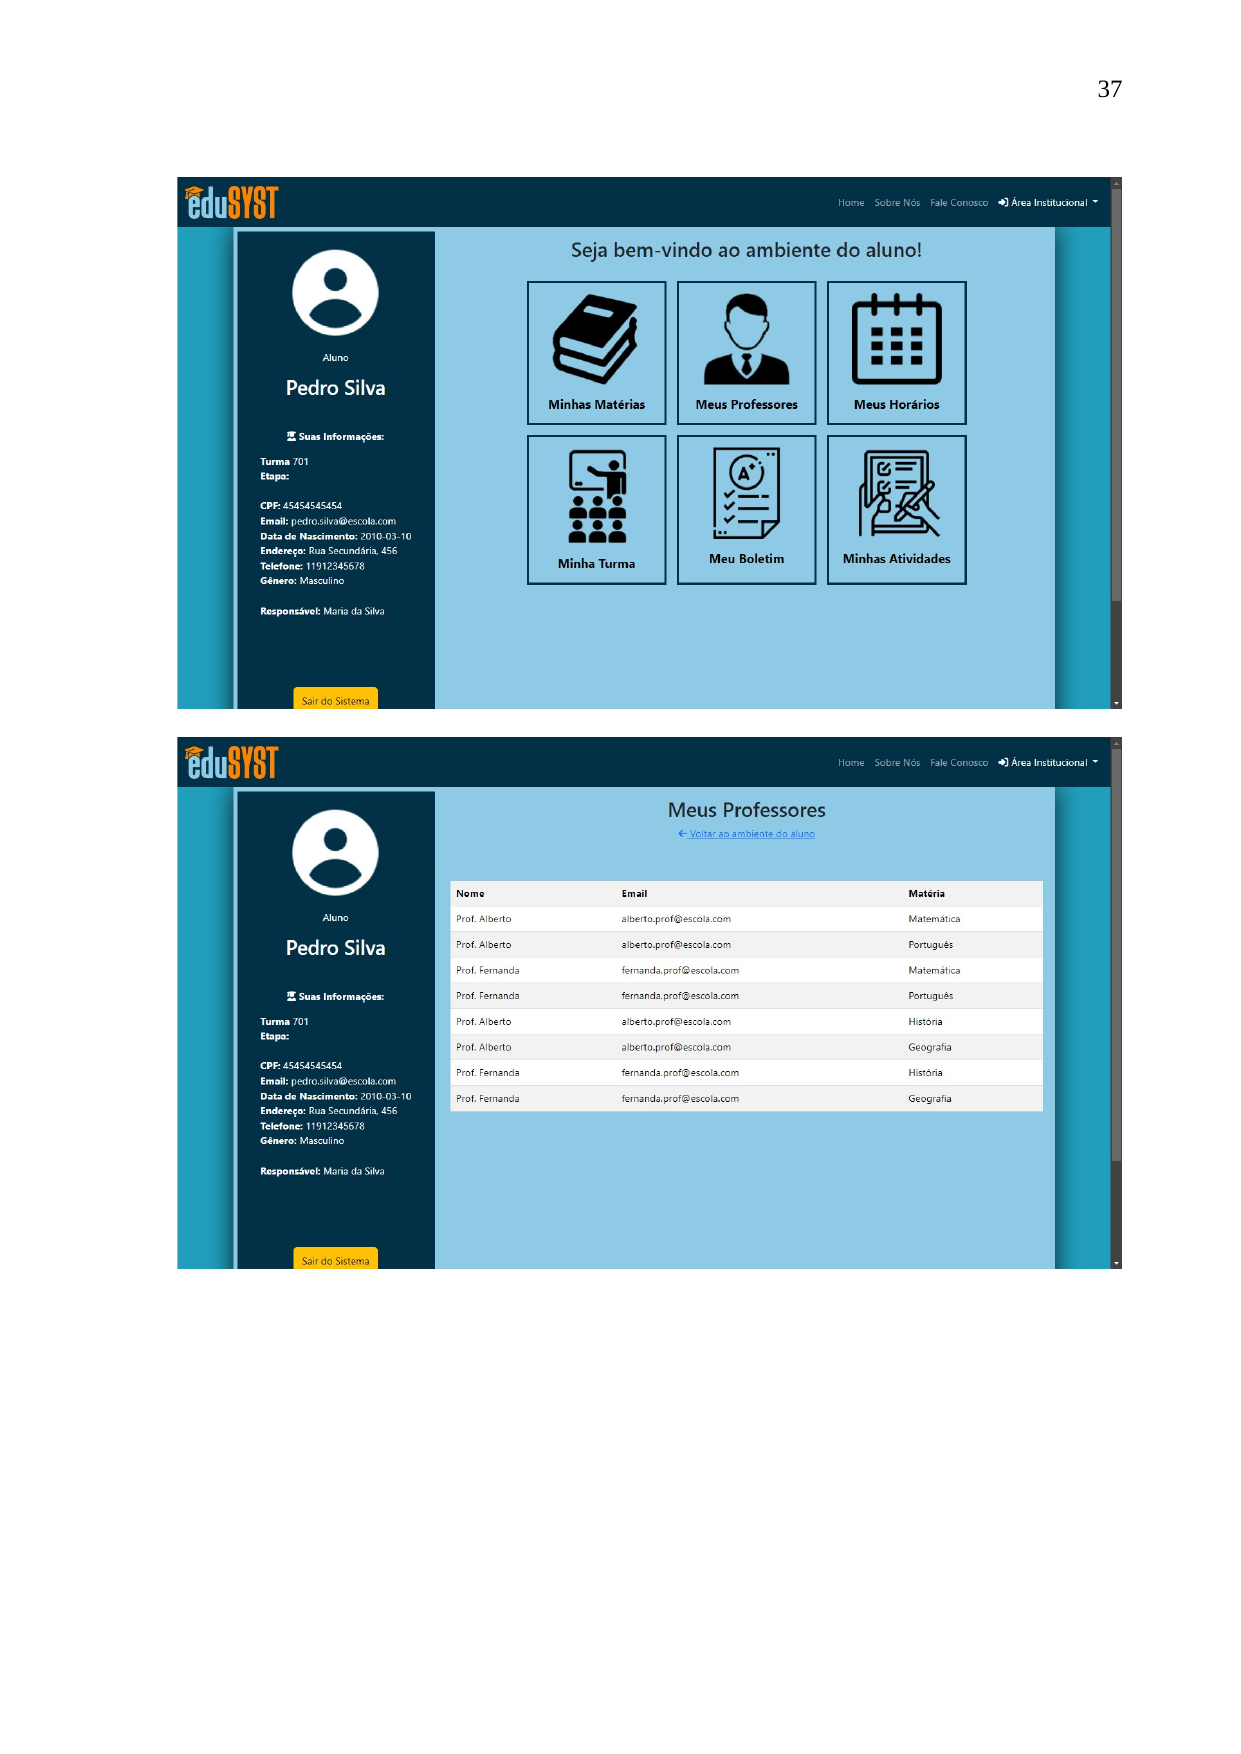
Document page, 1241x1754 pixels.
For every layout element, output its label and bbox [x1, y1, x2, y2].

picture [285, 1062, 299, 1070]
picture [362, 532, 399, 540]
picture [312, 575, 346, 586]
picture [215, 745, 280, 779]
picture [258, 1167, 284, 1176]
picture [259, 531, 268, 540]
picture [260, 1078, 275, 1084]
picture [836, 200, 865, 207]
picture [312, 995, 320, 1001]
picture [905, 200, 916, 207]
picture [321, 942, 339, 956]
picture [260, 518, 275, 524]
picture [294, 457, 308, 466]
picture [285, 990, 297, 1002]
picture [292, 250, 379, 336]
picture [259, 473, 292, 482]
picture [312, 1135, 346, 1146]
picture [329, 1107, 378, 1115]
picture [259, 1091, 268, 1100]
picture [292, 1077, 353, 1086]
picture [314, 502, 326, 509]
picture [261, 576, 286, 584]
picture [292, 810, 379, 896]
picture [202, 747, 213, 778]
picture [314, 562, 334, 570]
picture [967, 201, 989, 207]
picture [299, 533, 358, 543]
picture [299, 433, 309, 440]
picture [342, 1168, 361, 1175]
picture [294, 1017, 308, 1026]
picture [323, 993, 338, 1001]
picture [292, 517, 353, 526]
picture [323, 608, 339, 615]
picture [259, 1017, 290, 1025]
picture [299, 993, 309, 1000]
picture [999, 756, 1016, 766]
picture [956, 762, 964, 767]
picture [339, 433, 384, 442]
picture [293, 687, 379, 709]
picture [177, 737, 1122, 1269]
picture [342, 608, 361, 615]
picture [363, 520, 396, 525]
picture [263, 1122, 303, 1131]
picture [299, 574, 312, 584]
picture [404, 1093, 413, 1100]
picture [905, 760, 916, 767]
picture [310, 547, 319, 553]
picture [289, 579, 297, 584]
picture [261, 1107, 306, 1117]
picture [1054, 199, 1089, 207]
picture [285, 430, 297, 442]
picture [956, 202, 964, 207]
picture [936, 759, 947, 767]
picture [364, 607, 384, 615]
picture [321, 382, 339, 396]
picture [314, 1122, 334, 1130]
picture [261, 547, 306, 557]
picture [263, 562, 303, 571]
picture [1054, 759, 1089, 767]
picture [177, 177, 1122, 709]
picture [276, 518, 288, 525]
picture [967, 761, 989, 767]
picture [999, 196, 1016, 206]
picture [287, 939, 318, 957]
picture [287, 607, 320, 615]
picture [314, 1062, 326, 1069]
picture [383, 547, 397, 554]
picture [293, 1247, 379, 1269]
picture [268, 1093, 295, 1101]
picture [936, 199, 947, 207]
picture [339, 993, 384, 1002]
picture [299, 1093, 358, 1103]
picture [215, 185, 280, 219]
picture [334, 1122, 365, 1130]
picture [260, 501, 281, 510]
picture [312, 435, 320, 441]
picture [326, 355, 348, 362]
picture [364, 1167, 384, 1175]
picture [301, 502, 313, 510]
picture [260, 1061, 281, 1070]
picture [323, 433, 338, 441]
picture [259, 457, 290, 465]
picture [363, 1080, 396, 1085]
picture [287, 1167, 320, 1175]
picture [383, 1107, 397, 1114]
picture [836, 760, 865, 767]
picture [184, 746, 203, 778]
picture [346, 379, 386, 396]
picture [261, 1136, 286, 1144]
picture [289, 1139, 297, 1144]
picture [287, 379, 318, 397]
picture [268, 533, 295, 541]
picture [404, 533, 413, 540]
picture [184, 186, 203, 218]
picture [346, 939, 386, 956]
picture [299, 1134, 312, 1144]
picture [310, 1107, 319, 1113]
picture [258, 607, 284, 616]
picture [259, 1033, 292, 1042]
picture [323, 1168, 339, 1175]
picture [202, 187, 213, 218]
picture [334, 562, 365, 570]
picture [362, 1092, 399, 1100]
picture [301, 1062, 313, 1070]
picture [329, 547, 378, 555]
picture [326, 915, 348, 922]
picture [276, 1078, 288, 1085]
picture [285, 502, 299, 510]
picture [1034, 199, 1056, 208]
picture [1034, 759, 1056, 768]
